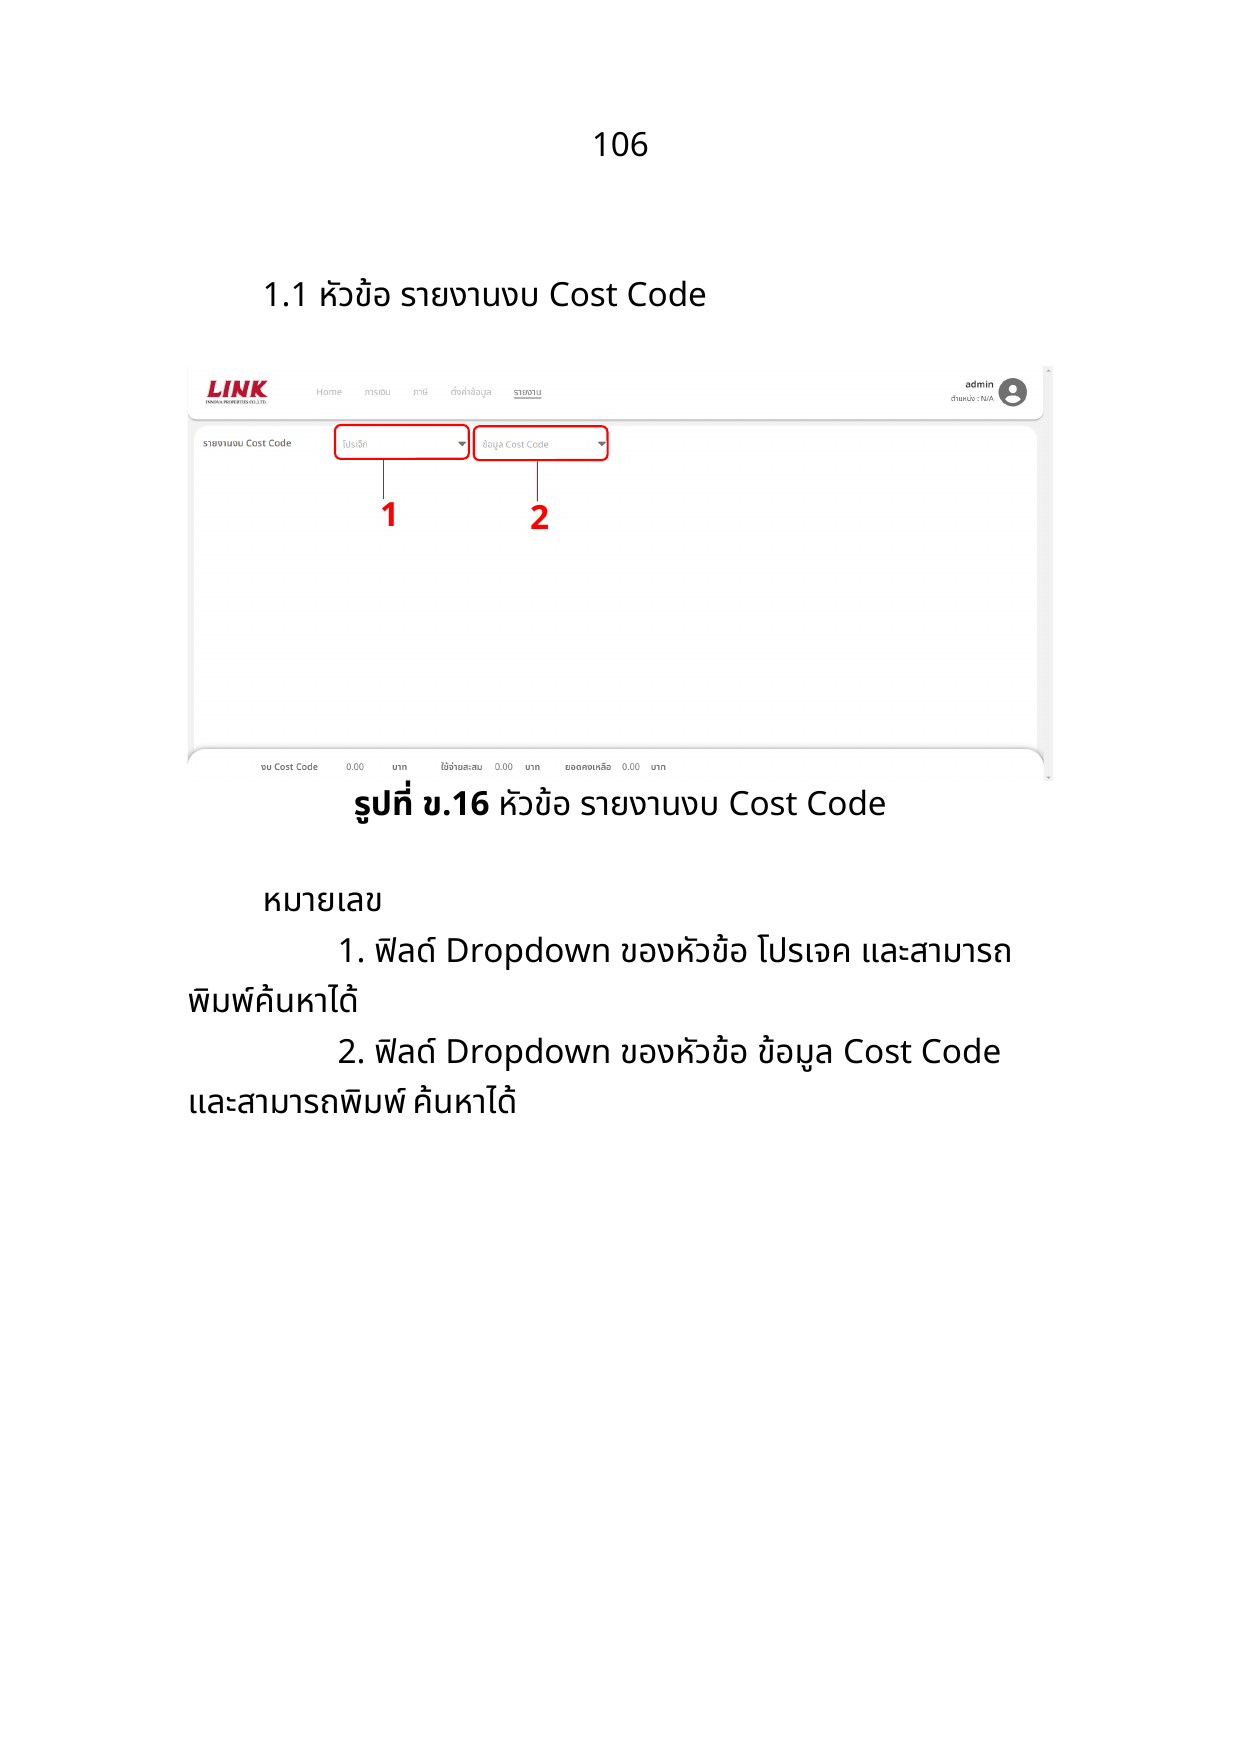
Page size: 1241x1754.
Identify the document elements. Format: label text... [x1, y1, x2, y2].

text 2. ฟิลด์ Dropdown ของหัวข้อ ข้อมูล Cost Code และสามารถพิมพ์ ค้นหาได้ [187, 1028, 1053, 1129]
text 1. ฟิลด์ Dropdown ของหัวข้อ โปรเจค และสามารถพิมพ์ค้นหาได้ [187, 927, 1053, 1028]
picture [187, 366, 1053, 781]
text หมายเลข [187, 876, 1053, 927]
text 1.1 หัวข้อ รายงานงบ Cost Code [187, 270, 1053, 321]
text รูปที่ ข.16 หัวข้อ รายงานงบ Cost Code [187, 781, 1053, 831]
